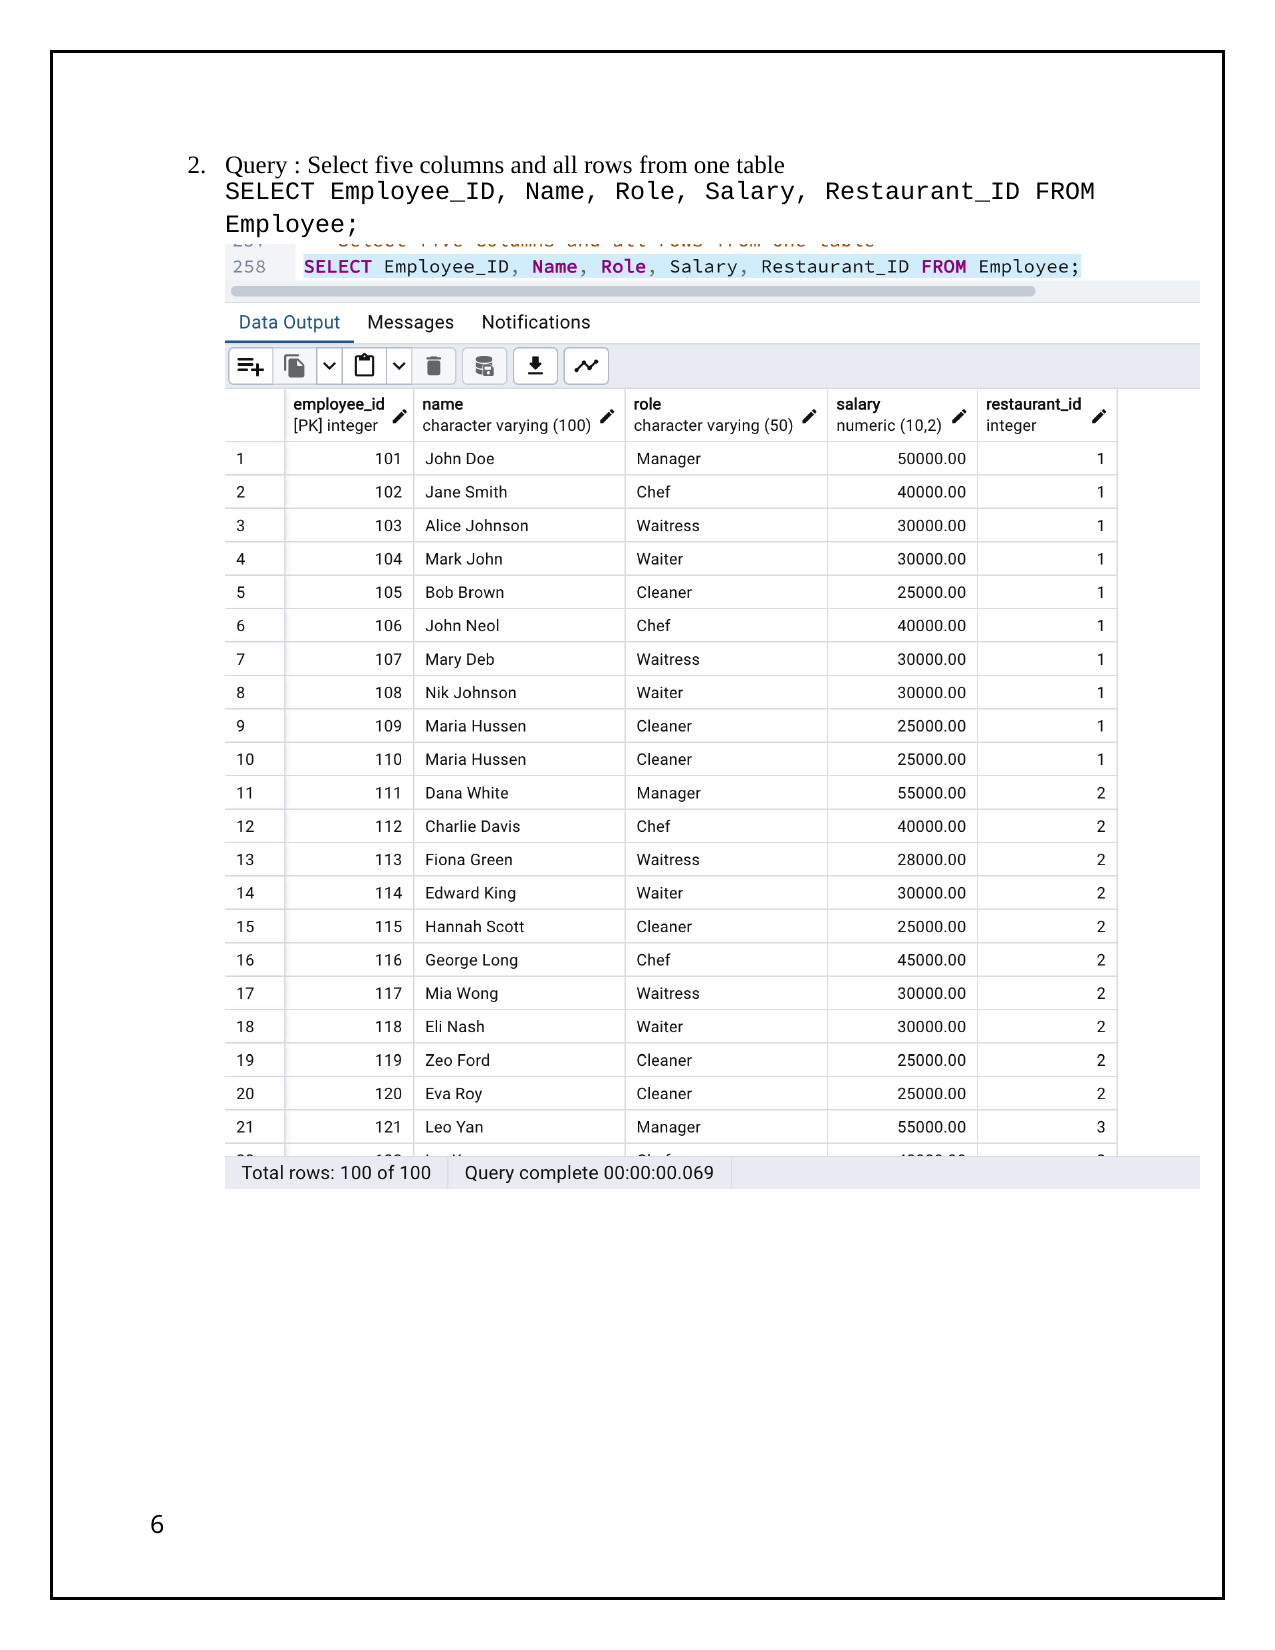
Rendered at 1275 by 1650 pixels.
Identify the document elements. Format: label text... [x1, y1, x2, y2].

list Query : Select five columns and all rows from one table [187, 150, 1125, 179]
list SELECT Employee_ID, Name, Role, Salary, Restaurant_ID FROM Employee; [225, 179, 1125, 240]
picture [225, 244, 1200, 1189]
